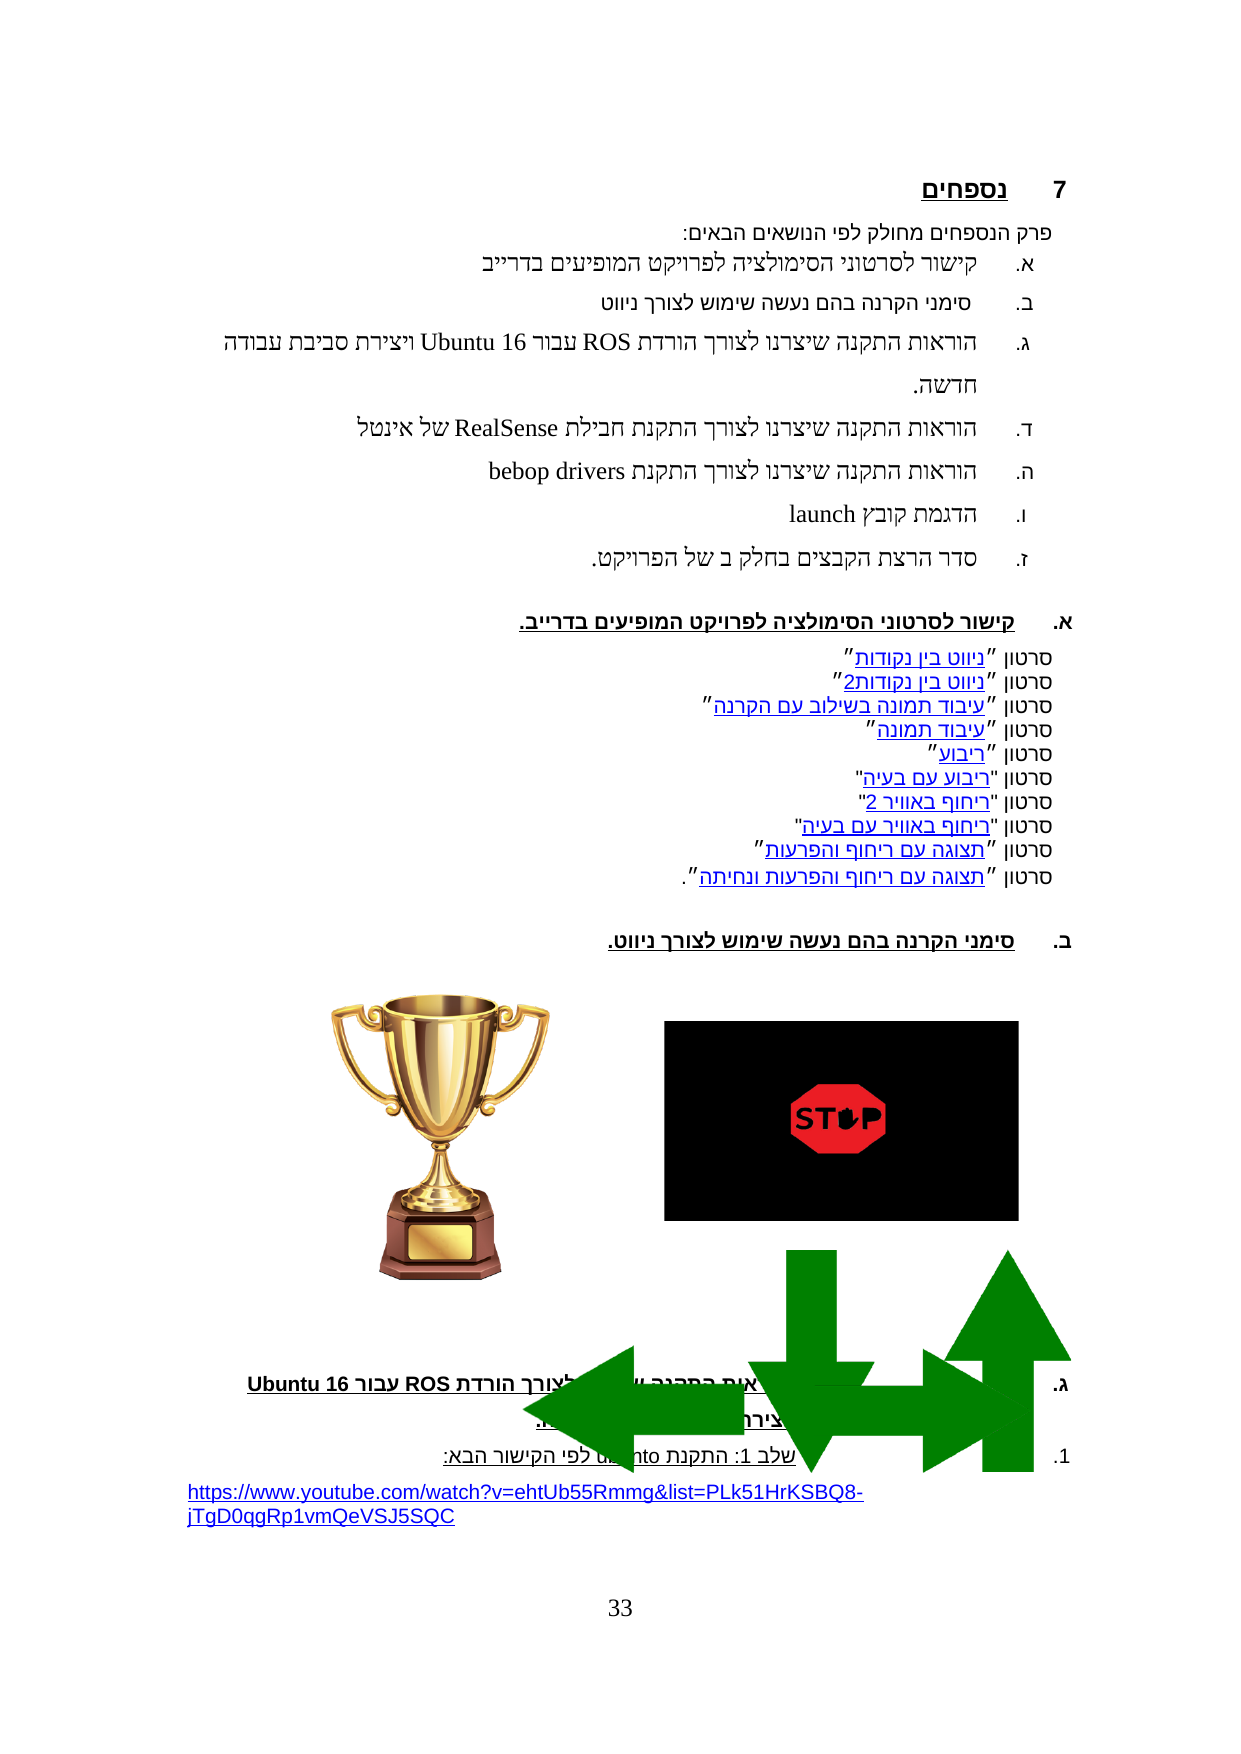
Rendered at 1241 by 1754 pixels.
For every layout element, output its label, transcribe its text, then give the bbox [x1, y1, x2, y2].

picture [747, 1249, 1072, 1473]
list סדר הרצת הקבצים בחלק ב של הפרויקט. [187, 543, 1015, 571]
picture [664, 1021, 1019, 1221]
text https://www.youtube.com/watch?v=ehtUb55Rmmg&list=PLk51HrKSBQ8-jTgD0qgRp1vmQeVSJ5SQC [187, 1480, 1053, 1528]
text סרטון "ריחוף באוויר 2" [187, 789, 1053, 813]
list קישור לסרטוני הסימולציה לפרויקט המופיעים בדרייב. [187, 610, 1053, 634]
text סרטון ״ריבוע״ [187, 742, 1053, 766]
text סרטון "ריחוף באוויר עם בעיה" [187, 813, 1053, 837]
list קישור לסרטוני הסימולציה לפרויקט המופיעים בדרייב [187, 248, 1015, 277]
text סרטון ״עיבוד תמונה״ [187, 718, 1053, 742]
text סרטון "ריבוע עם בעיה" [187, 766, 1053, 789]
text סרטון ״ניווט בין נקודות״ [187, 646, 1053, 670]
list סימני הקרנה בהם נעשה שימוש לצורך ניווט [187, 291, 1015, 315]
list הוראות התקנה שיצרנו לצורך הורדת ROS עבור Ubuntu 16 ויצירת סביבת עבודה חדשה. [187, 327, 1015, 399]
picture [522, 1345, 745, 1473]
text סרטון ״ניווט בין נקודות2״ [187, 670, 1053, 694]
list הוראות התקנה שיצרנו לצורך התקנת חבילת RealSense של אינטל [187, 413, 1015, 442]
picture [321, 976, 560, 1285]
list סימני הקרנה בהם נעשה שימוש לצורך ניווט. [187, 929, 1053, 953]
text פרק הנספחים מחולק לפי הנושאים הבאים: [187, 221, 1053, 244]
text סרטון ״תצוגה עם ריחוף והפרעות ונחיתה״. [187, 865, 1053, 889]
list הוראות התקנה שיצרנו לצורך הורדת ROS עבור Ubuntu 16 ויצירת סביבת עבודה חדשה. [187, 1372, 522, 1432]
subtitle נספחים [187, 175, 1053, 204]
text סרטון ״תצוגה עם ריחוף והפרעות״ [187, 837, 1053, 861]
text סרטון ״עיבוד תמונה בשילוב עם הקרנה״ [187, 694, 1053, 718]
list הדגמת קובץ launch [187, 499, 1015, 528]
list הוראות התקנה שיצרנו לצורך התקנת bebop drivers [187, 456, 1015, 485]
list שלב 1: התקנת ubunto לפי הקישור הבא: [187, 1444, 522, 1468]
